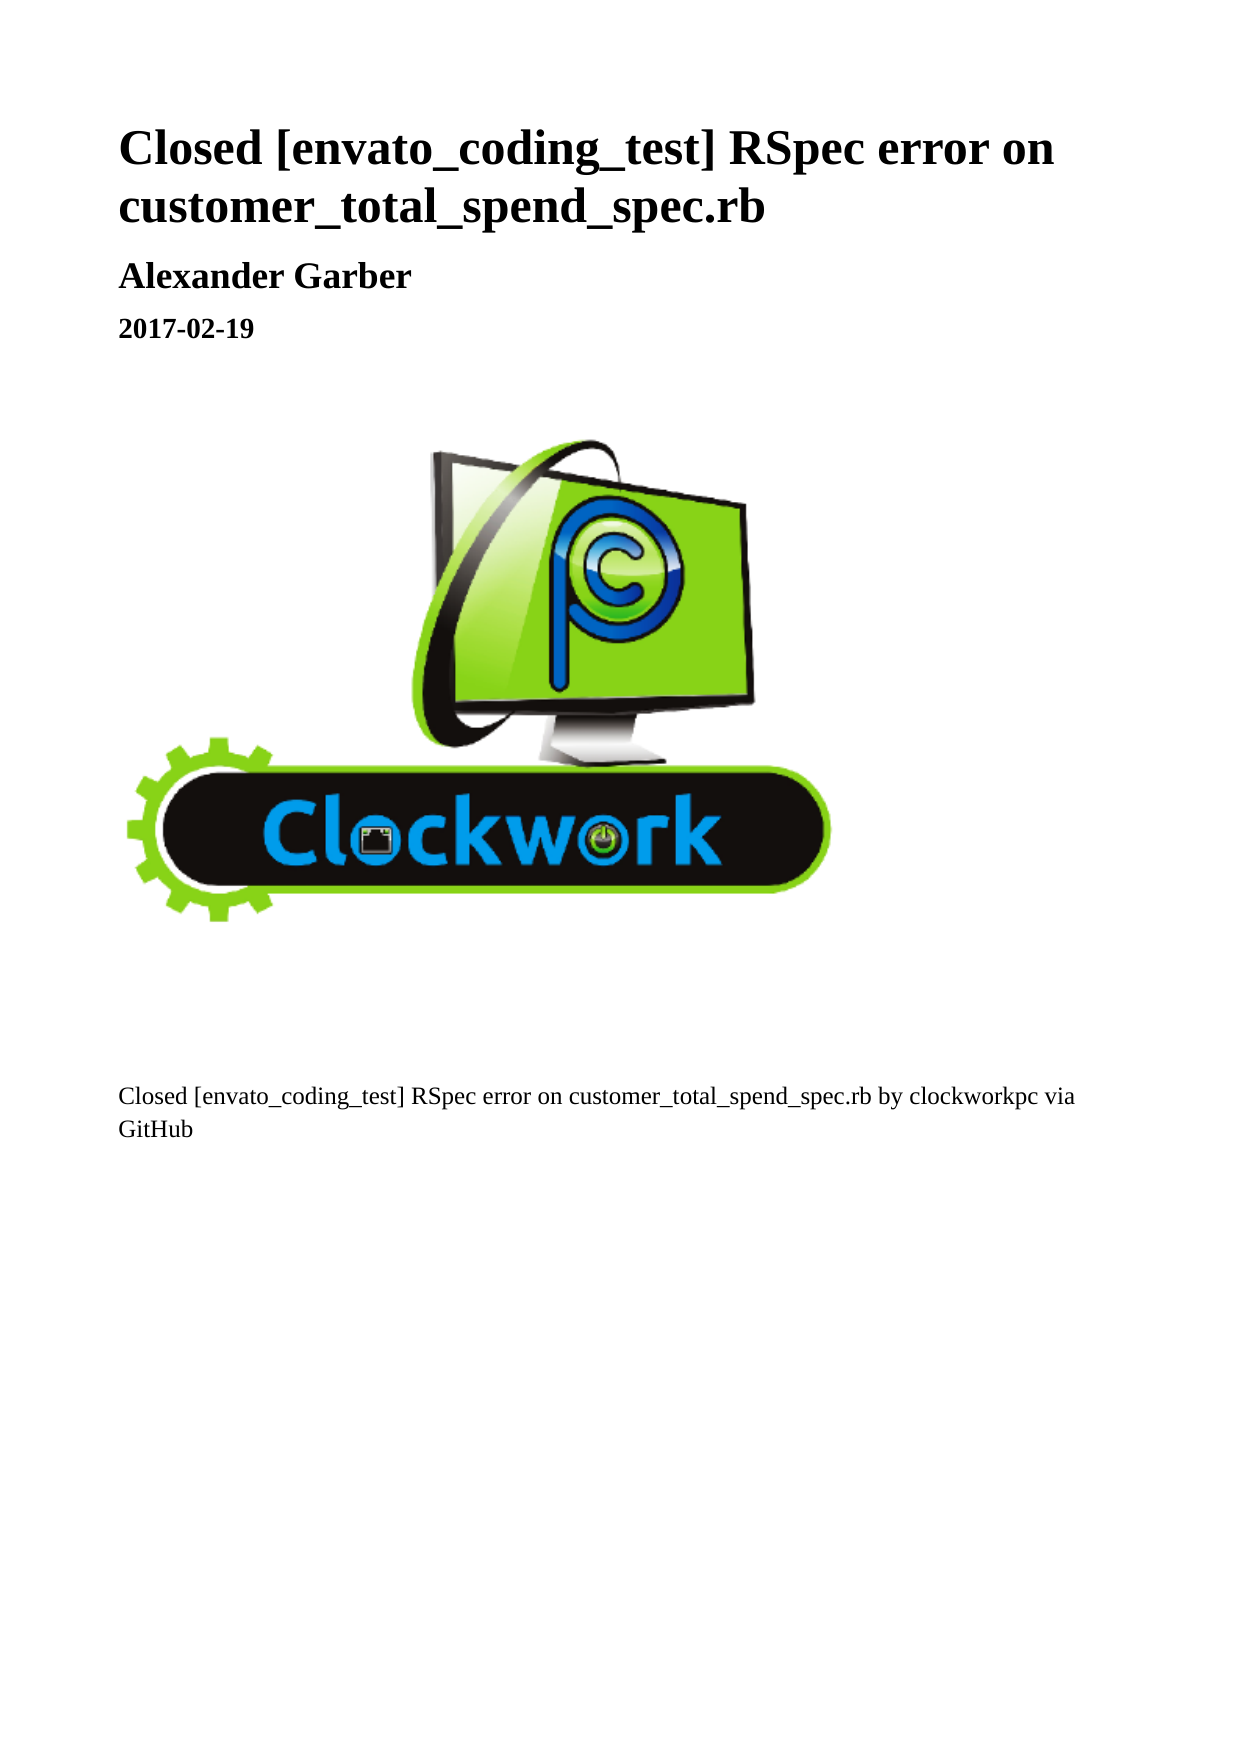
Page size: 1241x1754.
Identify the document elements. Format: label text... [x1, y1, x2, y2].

subtitle Closed [envato_coding_test] RSpec error on customer_total_spend_spec.rb [118, 118, 1122, 233]
subtitle 2017-02-19 [118, 312, 1122, 345]
text Closed [envato_coding_test] RSpec error on customer_total_spend_spec.rb by clockworkpc via GitHub [118, 1081, 1122, 1142]
subtitle Alexander Garber [118, 254, 1122, 297]
picture [118, 357, 837, 1077]
